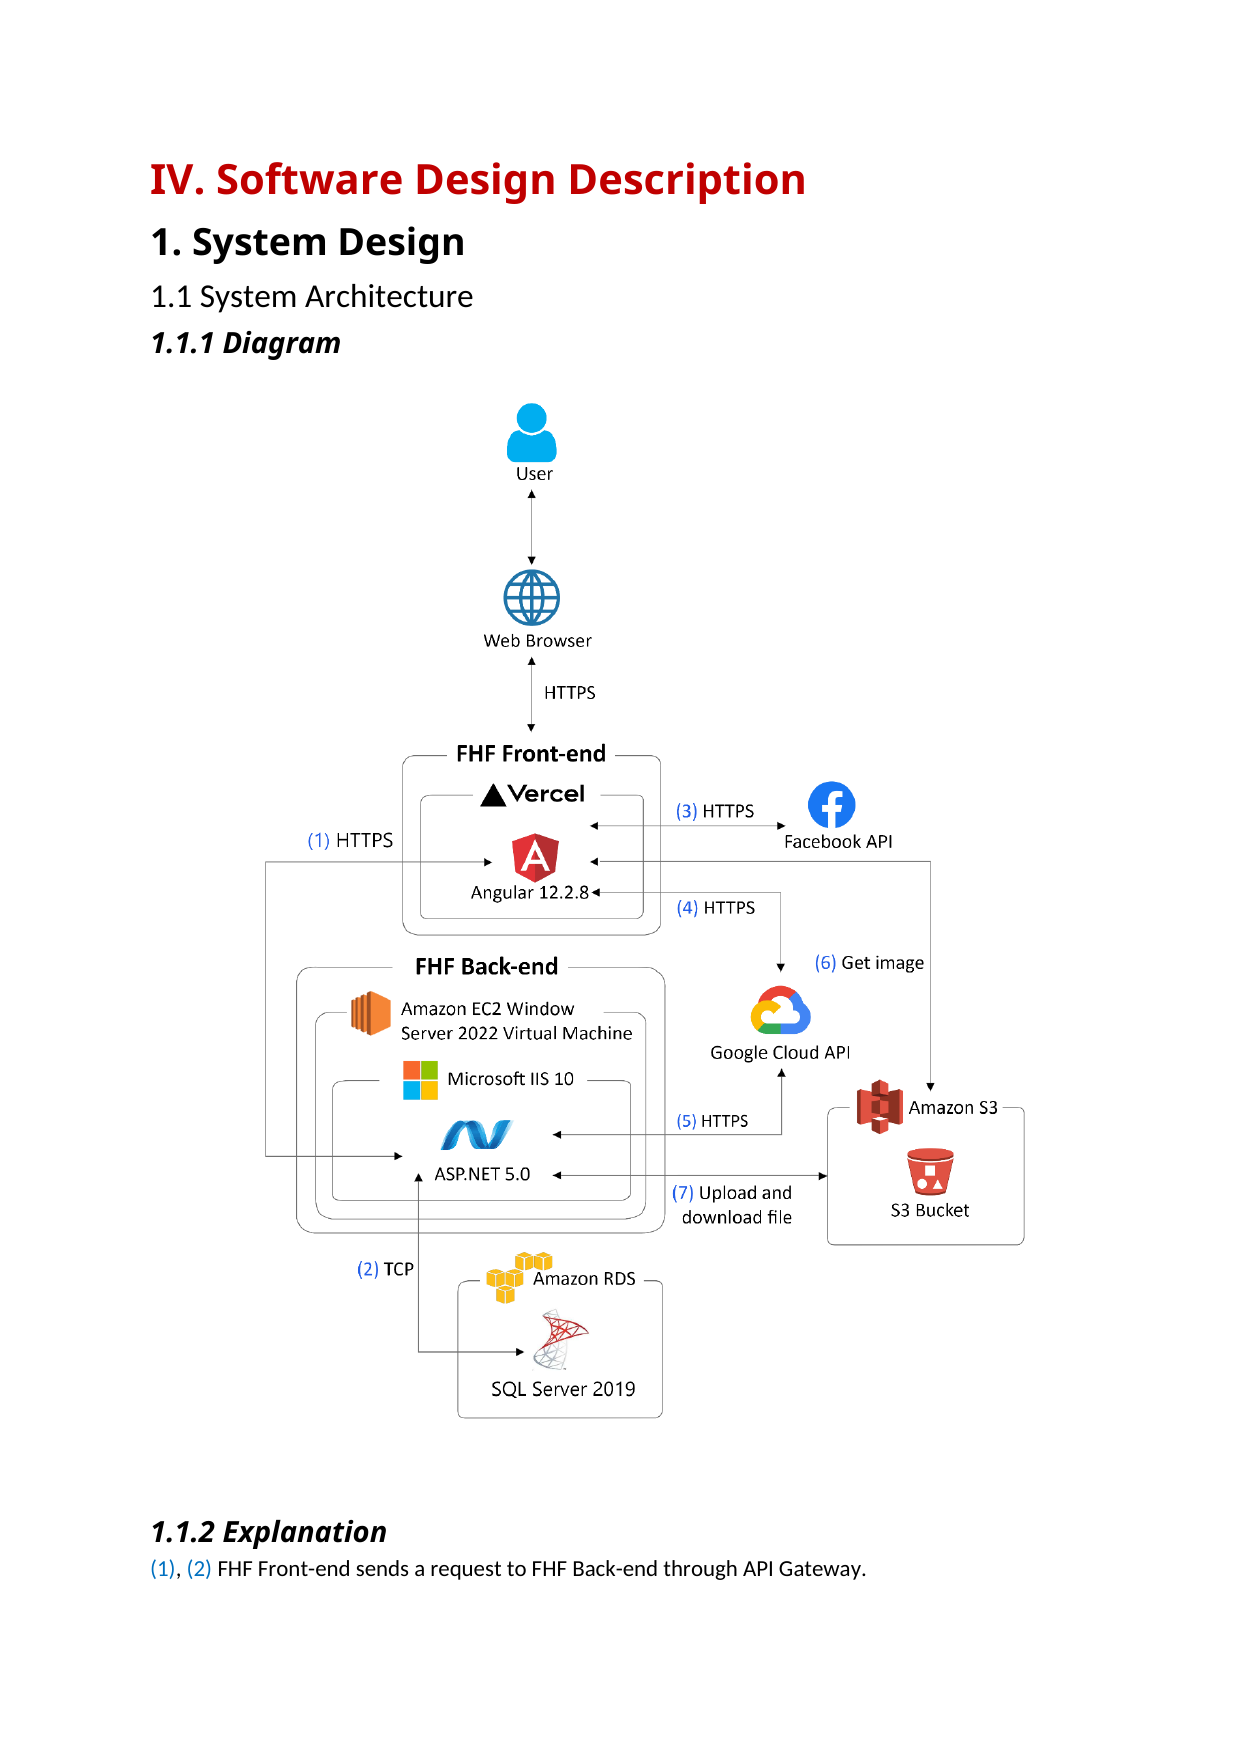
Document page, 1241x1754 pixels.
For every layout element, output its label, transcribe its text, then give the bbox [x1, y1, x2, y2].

subtitle 1.1.1 Diagram [150, 323, 1093, 362]
picture [150, 365, 1093, 1493]
text (1), (2) FHF Front-end sends a request to FHF Back-end through API Gateway. [150, 1554, 1093, 1582]
subtitle IV. Software Design Description [150, 150, 1093, 207]
subtitle 1.1.2 Explanation [150, 1511, 1093, 1551]
subtitle 1. System Design [150, 215, 1093, 266]
subtitle 1.1 System Architecture [150, 275, 1093, 315]
